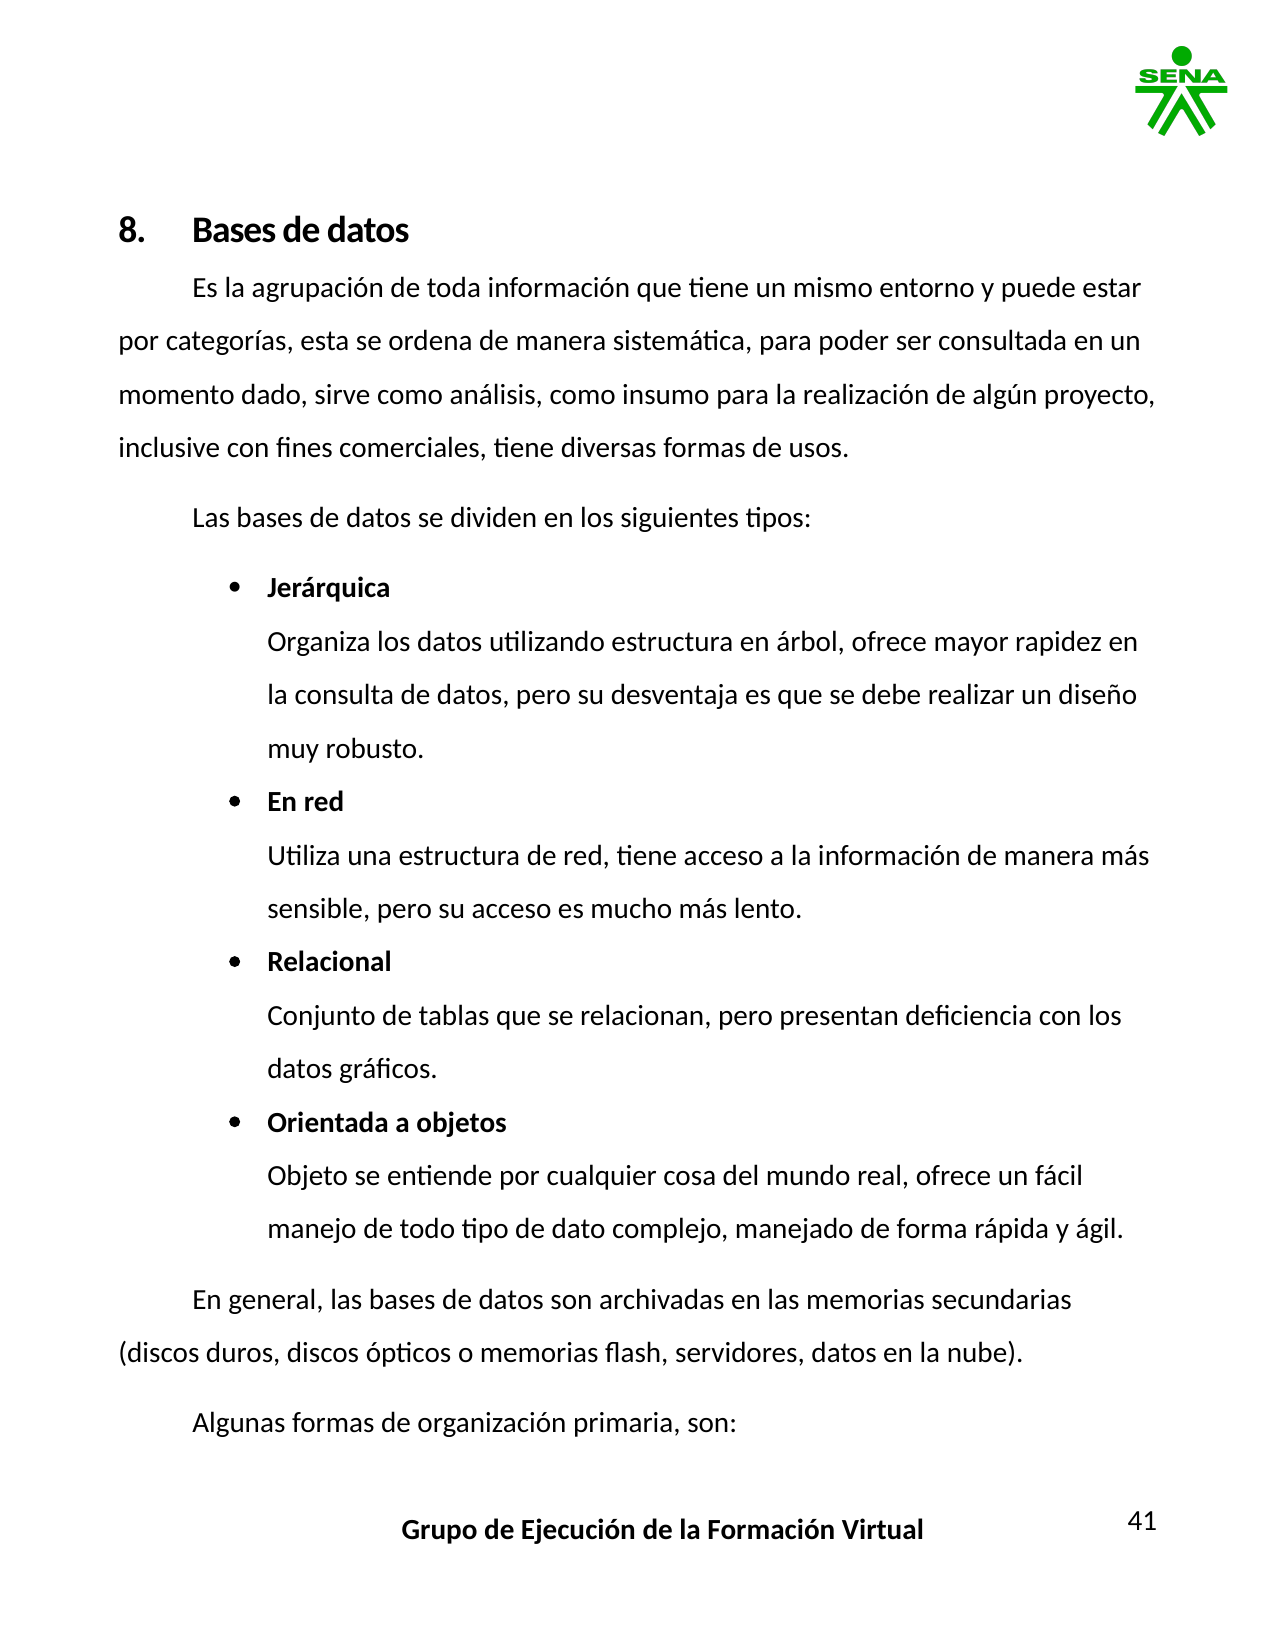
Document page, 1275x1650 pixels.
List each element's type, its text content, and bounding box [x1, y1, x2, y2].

list Objeto se entiende por cualquier cosa del mundo real, ofrece un fácil manejo de todo tipo de dato complejo, manejado de forma rápida y ágil. [267, 1157, 1157, 1246]
text En general, las bases de datos son archivadas en las memorias secundarias (discos duros, discos ópticos o memorias flash, servidores, datos en la nube). [118, 1281, 1157, 1370]
list Jerárquica [229, 569, 1157, 605]
list Orientada a objetos [229, 1104, 1157, 1139]
text Algunas formas de organización primaria, son: [118, 1404, 1157, 1440]
text Las bases de datos se dividen en los siguientes tipos: [118, 499, 1157, 535]
list Utiliza una estructura de red, tiene acceso a la información de manera más sensible, pero su acceso es mucho más lento. [267, 837, 1157, 926]
list Relacional [229, 943, 1157, 979]
subtitle Bases de datos [118, 206, 1157, 252]
list Conjunto de tablas que se relacionan, pero presentan deficiencia con los datos gráficos. [267, 997, 1157, 1086]
picture [1135, 46, 1228, 136]
list En red [229, 783, 1157, 819]
list Organiza los datos utilizando estructura en árbol, ofrece mayor rapidez en la consulta de datos, pero su desventaja es que se debe realizar un diseño muy robusto. [267, 623, 1157, 765]
text Es la agrupación de toda información que tiene un mismo entorno y puede estar por categorías, esta se ordena de manera sistemática, para poder ser consultada en un momento dado, sirve como análisis, como insumo para la realización de algún proyecto, inclusive con fines comerciales, tiene diversas formas de usos. [118, 269, 1157, 465]
